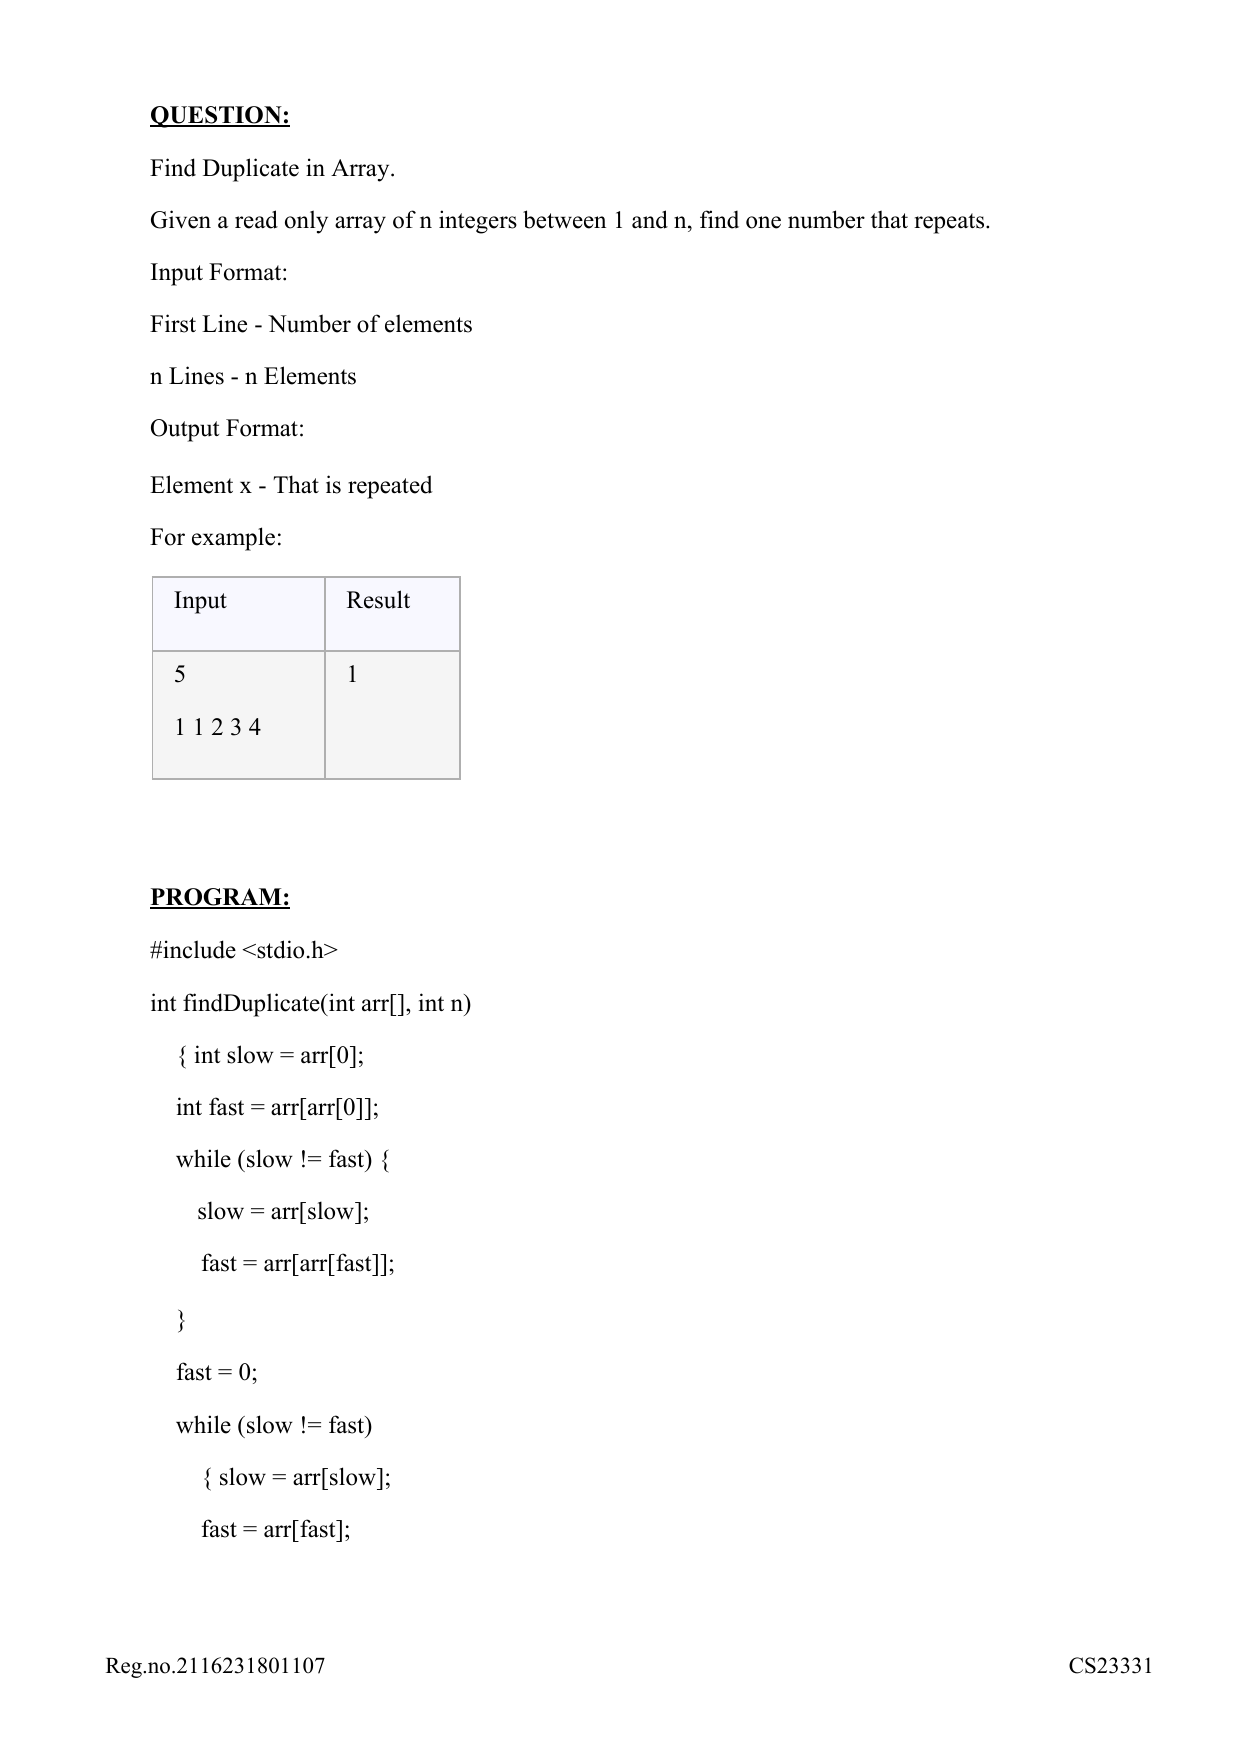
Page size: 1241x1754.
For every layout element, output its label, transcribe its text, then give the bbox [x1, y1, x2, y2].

text Element x - That is repeated For example: [150, 471, 451, 551]
text fast = 0; [176, 1358, 1155, 1386]
text Find Duplicate in Array. [150, 154, 1155, 181]
text First Line - Number of elements n Lines - n Elements [150, 310, 476, 390]
text #include <stdio.h> [150, 936, 1155, 964]
text Given a read only array of n integers between 1 and n, find one number that repeats. Input Format: [150, 206, 992, 286]
text } [176, 1306, 1155, 1333]
table_cell 5 1 1 2 3 4 [153, 652, 324, 778]
table_header Result [326, 578, 459, 650]
text int fast = arr[arr[0]]; while (slow != fast) { slow = arr[slow]; [164, 1093, 391, 1225]
text fast = arr[arr[fast]]; [94, 1249, 502, 1277]
text PROGRAM: [150, 883, 1155, 911]
text int findDuplicate(int arr[], int n) { int slow = arr[0]; [150, 989, 510, 1069]
table_cell 1 [326, 652, 459, 778]
table_header Input [153, 578, 324, 650]
text Output Format: [150, 414, 1155, 442]
text QUESTION: [150, 101, 1155, 129]
text while (slow != fast) { slow = arr[slow]; fast = arr[fast]; [176, 1411, 407, 1543]
